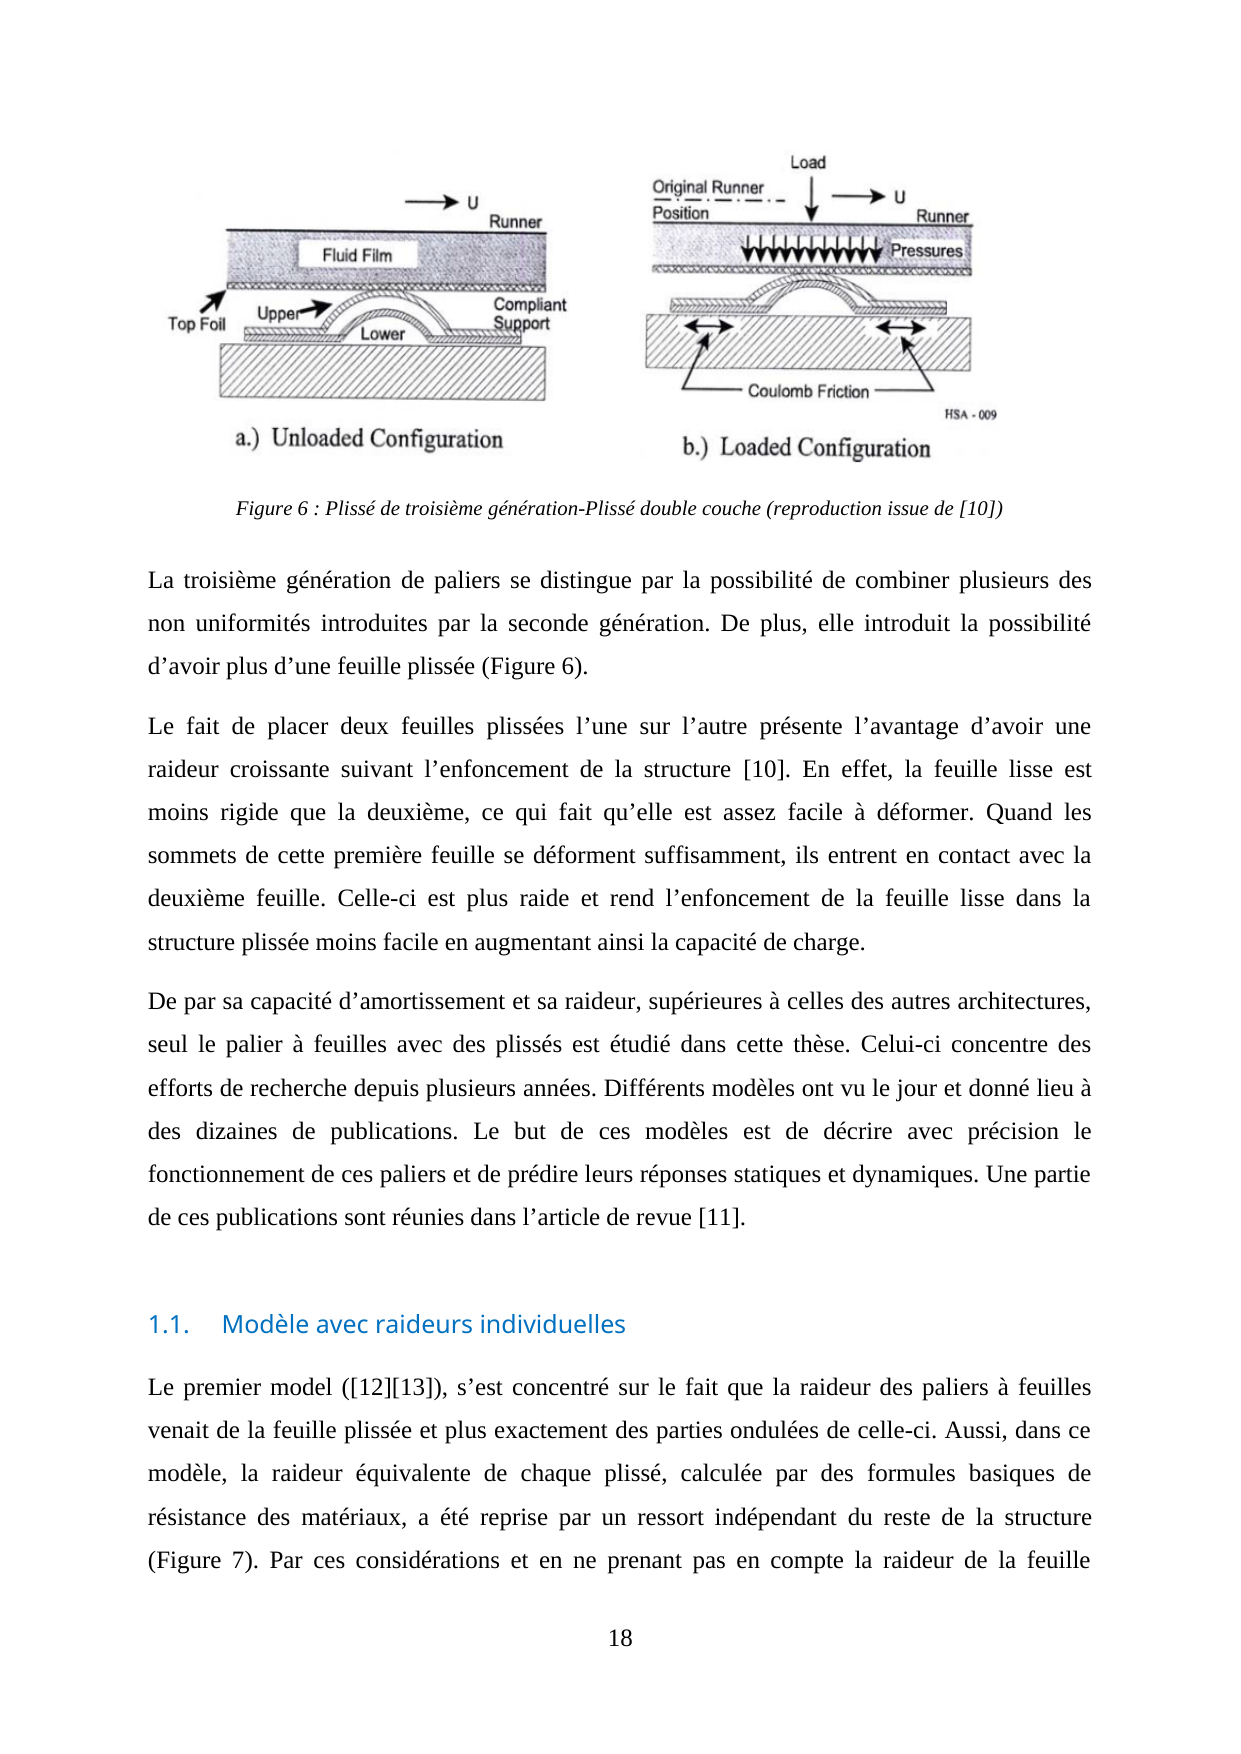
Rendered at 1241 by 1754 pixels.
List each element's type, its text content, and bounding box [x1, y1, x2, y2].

text Le fait de placer deux feuilles plissées l’une sur l’autre présente l’avantage d’avoir une raideur croissante suivant l’enfoncement de la structure [10]. En effet, la feuille lisse est moins rigide que la deuxième, ce qui fait qu’elle est assez facile à déformer. Quand les sommets de cette première feuille se déforment suffisamment, ils entrent en contact avec la deuxième feuille. Celle-ci est plus raide et rend l’enfoncement de la feuille lisse dans la structure plissée moins facile en augmentant ainsi la capacité de charge. [148, 711, 1093, 955]
text Figure 6 : Plissé de troisième génération-Plissé double couche (reproduction issue de [10]) [148, 496, 1093, 520]
picture [147, 147, 1092, 468]
subtitle Modèle avec raideurs individuelles [148, 1307, 1093, 1341]
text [148, 1372, 1093, 1573]
text La troisième génération de paliers se distingue par la possibilité de combiner plusieurs des non uniformités introduites par la seconde génération. De plus, elle introduit la possibilité d’avoir plus d’une feuille plissée (Figure 6). [148, 565, 1093, 680]
text De par sa capacité d’amortissement et sa raideur, supérieures à celles des autres architectures, seul le palier à feuilles avec des plissés est étudié dans cette thèse. Celui-ci concentre des efforts de recherche depuis plusieurs années. Différents modèles ont vu le jour et donné lieu à des dizaines de publications. Le but de ces modèles est de décrire avec précision le fonctionnement de ces paliers et de prédire leurs réponses statiques et dynamiques. Une partie de ces publications sont réunies dans l’article de revue [11]. [148, 986, 1093, 1231]
